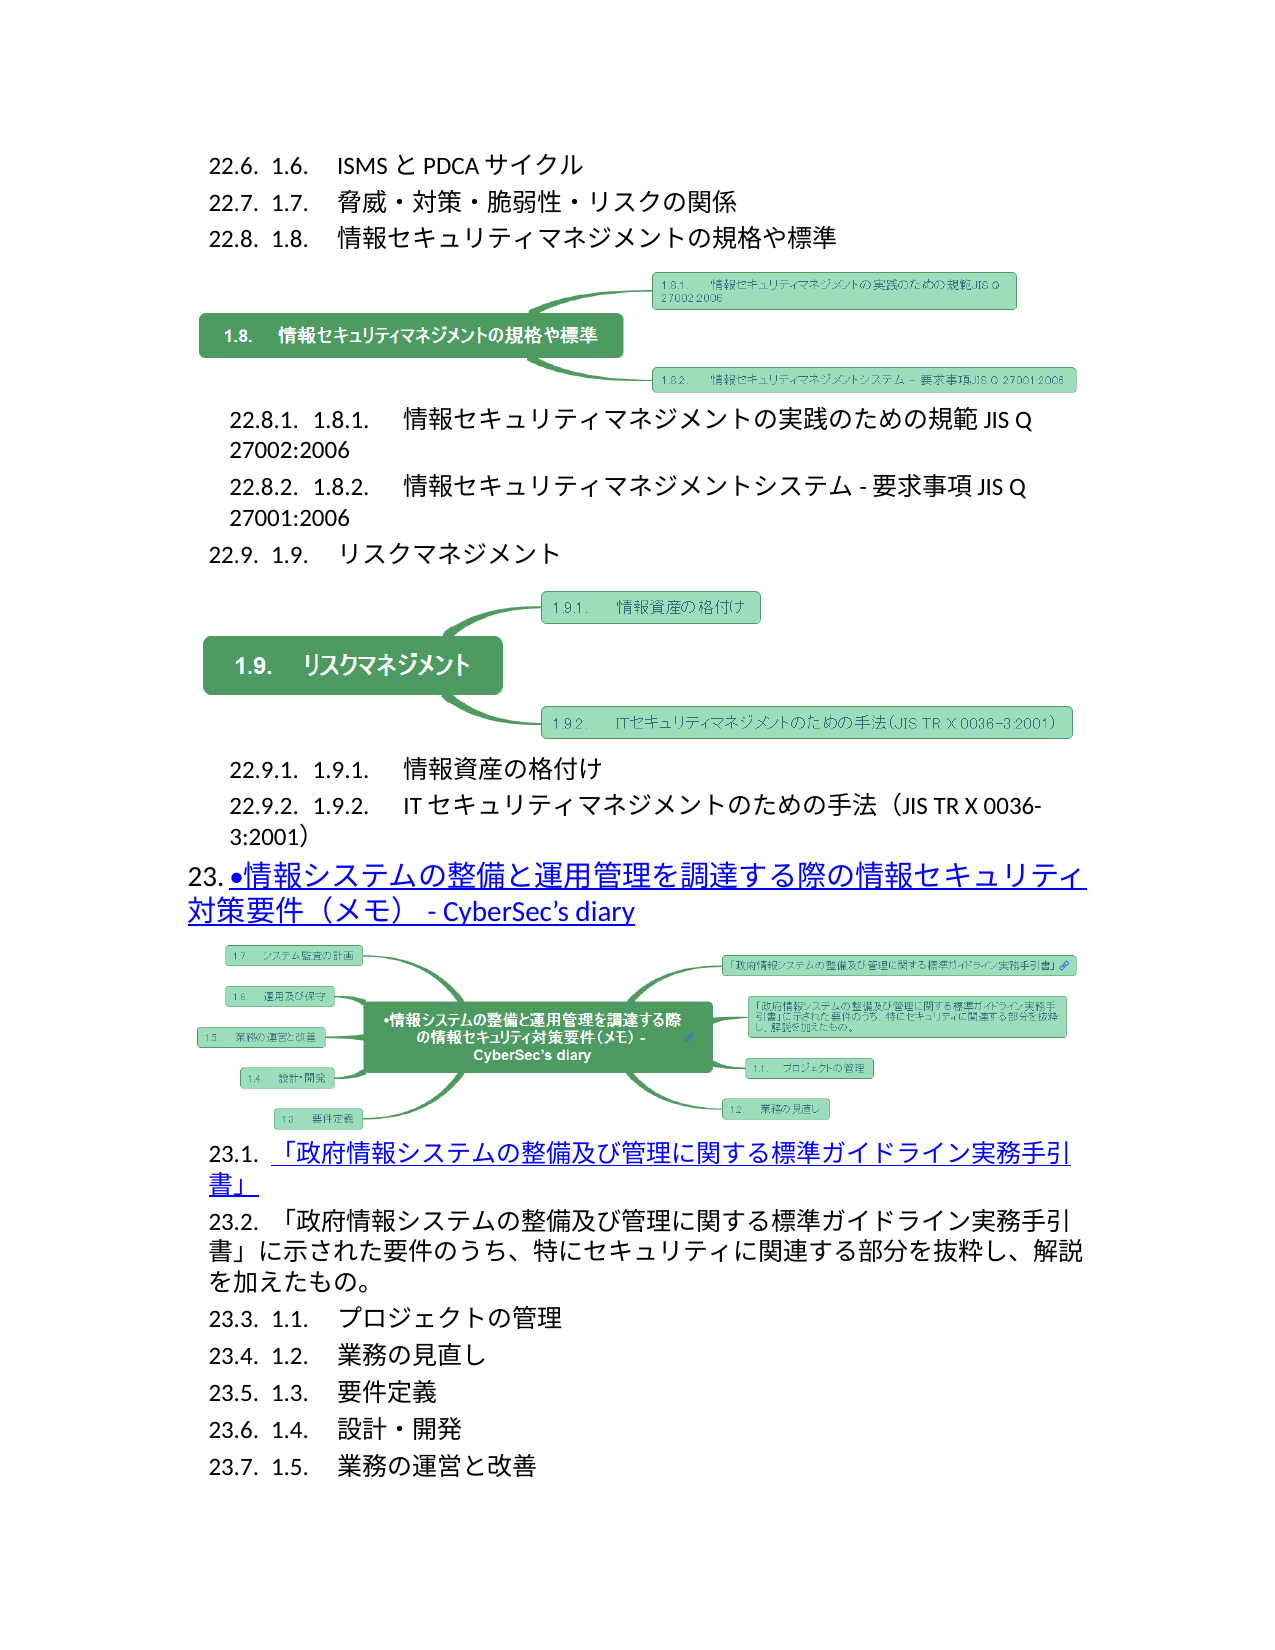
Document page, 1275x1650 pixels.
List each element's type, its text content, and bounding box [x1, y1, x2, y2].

subtitle 1.8. 情報セキュリティマネジメントの規格や標準 [208, 223, 1087, 254]
subtitle 1.9.2. ITセキュリティマネジメントのための手法（JIS TR X 0036-3:2001） [229, 791, 1087, 852]
subtitle 「政府情報システムの整備及び管理に関する標準ガイドライン実務手引書」 [208, 1138, 1087, 1199]
subtitle 1.4. 設計・開発 [208, 1414, 1087, 1444]
subtitle 1.9.1. 情報資産の格付け [229, 754, 1087, 784]
picture [187, 260, 1088, 404]
subtitle 1.3. 要件定義 [208, 1377, 1087, 1408]
picture [187, 575, 1088, 754]
subtitle 1.9. リスクマネジメント [208, 539, 1087, 569]
subtitle 1.2. 業務の見直し [208, 1340, 1087, 1371]
subtitle 1.8.1. 情報セキュリティマネジメントの実践のための規範JIS Q 27002:2006 [229, 404, 1087, 465]
picture [187, 935, 1086, 1139]
subtitle 1.5. 業務の運営と改善 [208, 1451, 1087, 1481]
subtitle 1.7. 脅威・対策・脆弱性・リスクの関係 [208, 187, 1087, 217]
subtitle 1.1. プロジェクトの管理 [208, 1304, 1087, 1334]
subtitle 1.6. ISMSとPDCAサイクル [208, 150, 1087, 181]
subtitle •情報システムの整備と運用管理を調達する際の情報セキュリティ対策要件（メモ） - CyberSec’s diary [187, 858, 1087, 929]
subtitle 1.8.2. 情報セキュリティマネジメントシステム - 要求事項JIS Q 27001:2006 [229, 471, 1087, 532]
subtitle 「政府情報システムの整備及び管理に関する標準ガイドライン実務手引書」に示された要件のうち、特にセキュリティに関連する部分を抜粋し、解説を加えたもの。 [208, 1206, 1087, 1297]
